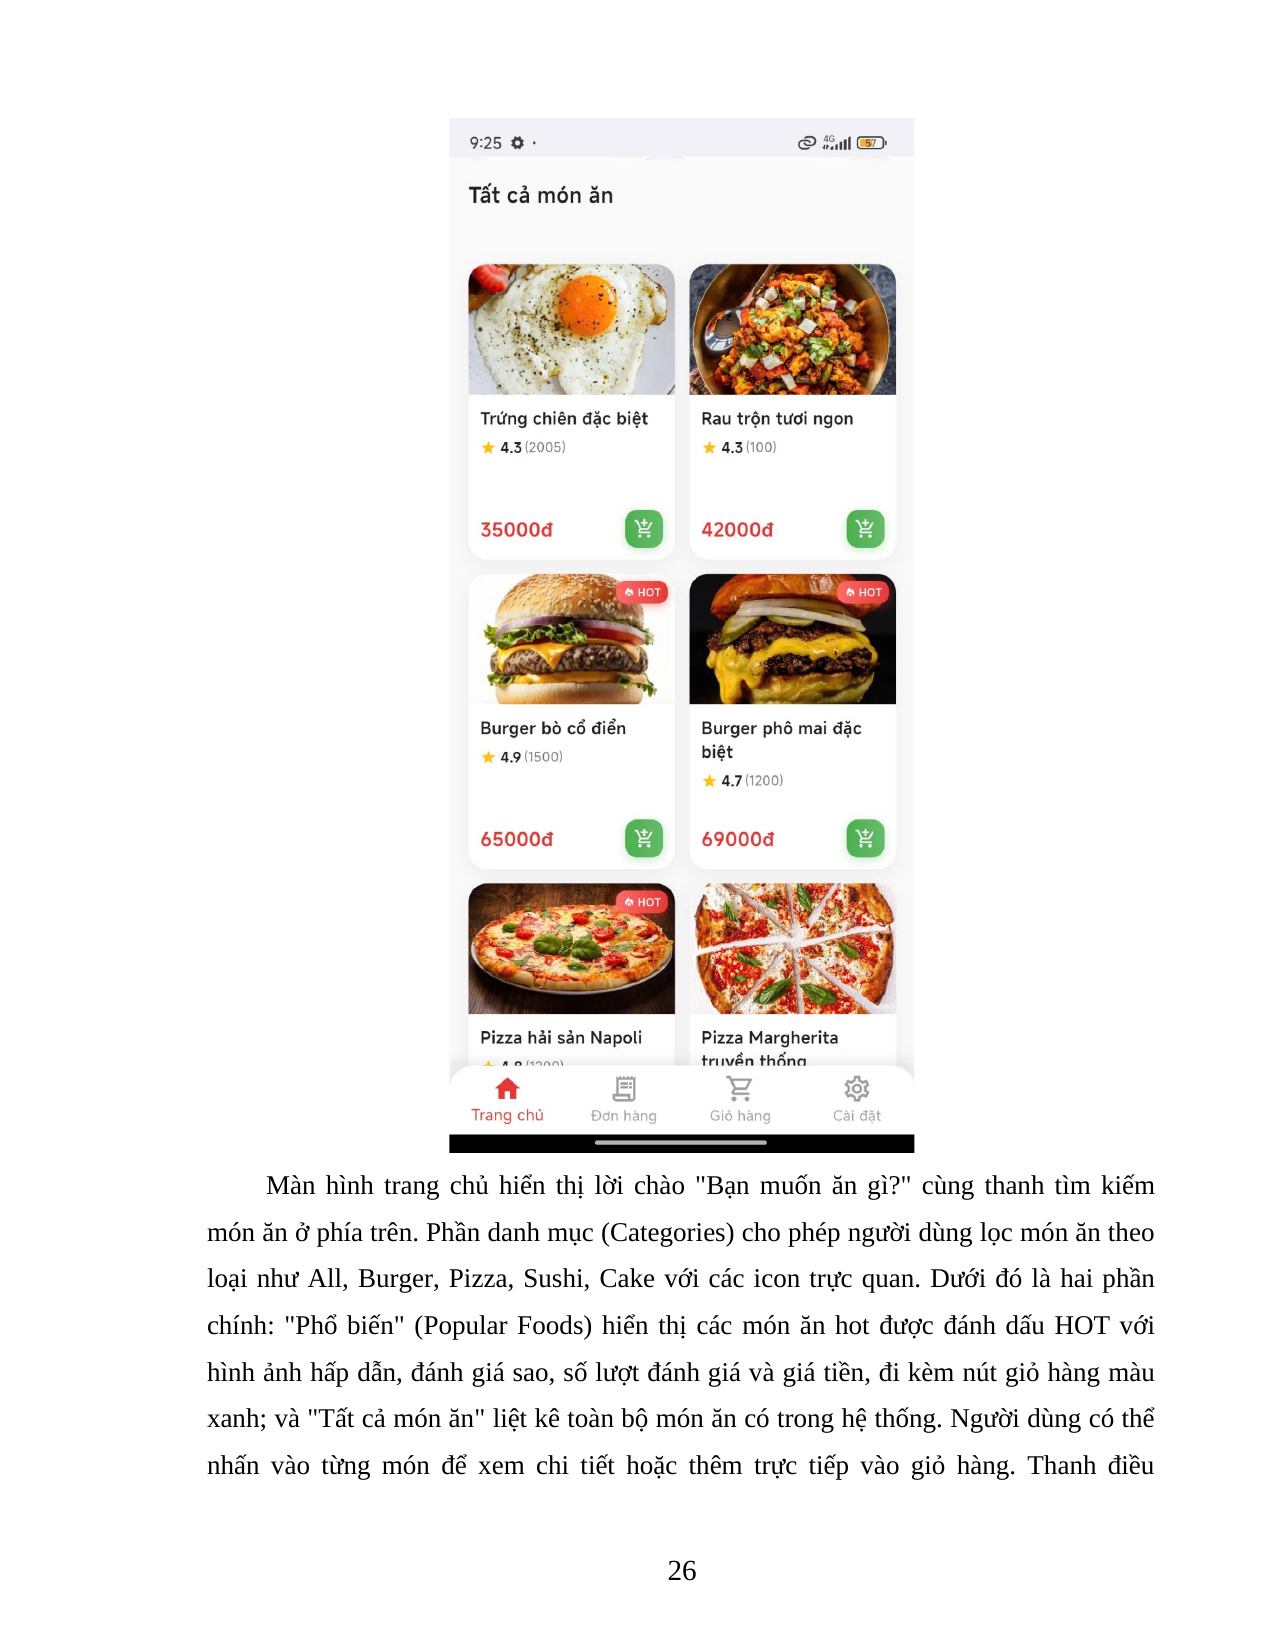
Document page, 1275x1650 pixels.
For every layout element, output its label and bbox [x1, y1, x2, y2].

text [207, 1169, 1157, 1480]
picture [449, 118, 915, 1153]
